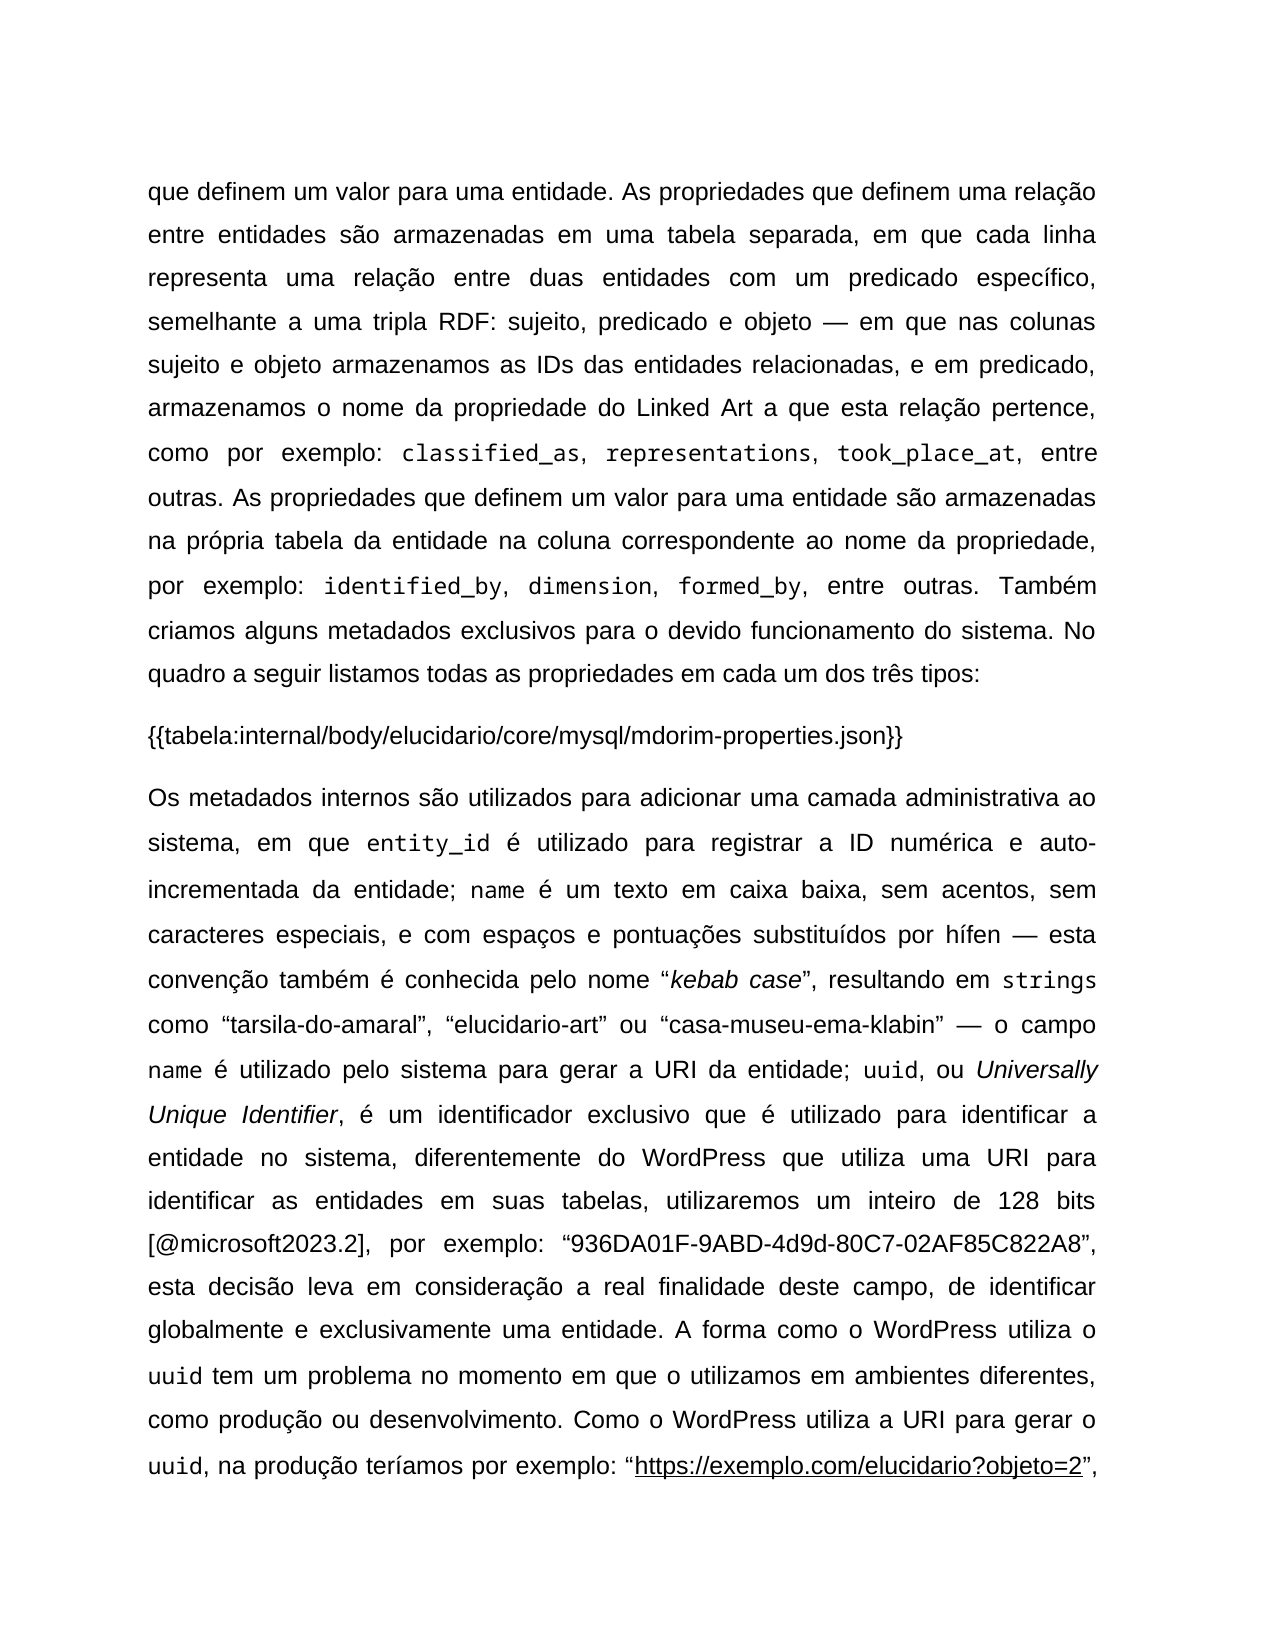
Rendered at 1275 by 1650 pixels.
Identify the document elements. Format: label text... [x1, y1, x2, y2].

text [148, 177, 1098, 688]
text {{tabela:internal/body/elucidario/core/mysql/mdorim-properties.json}} [148, 721, 1098, 750]
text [148, 783, 1098, 1481]
